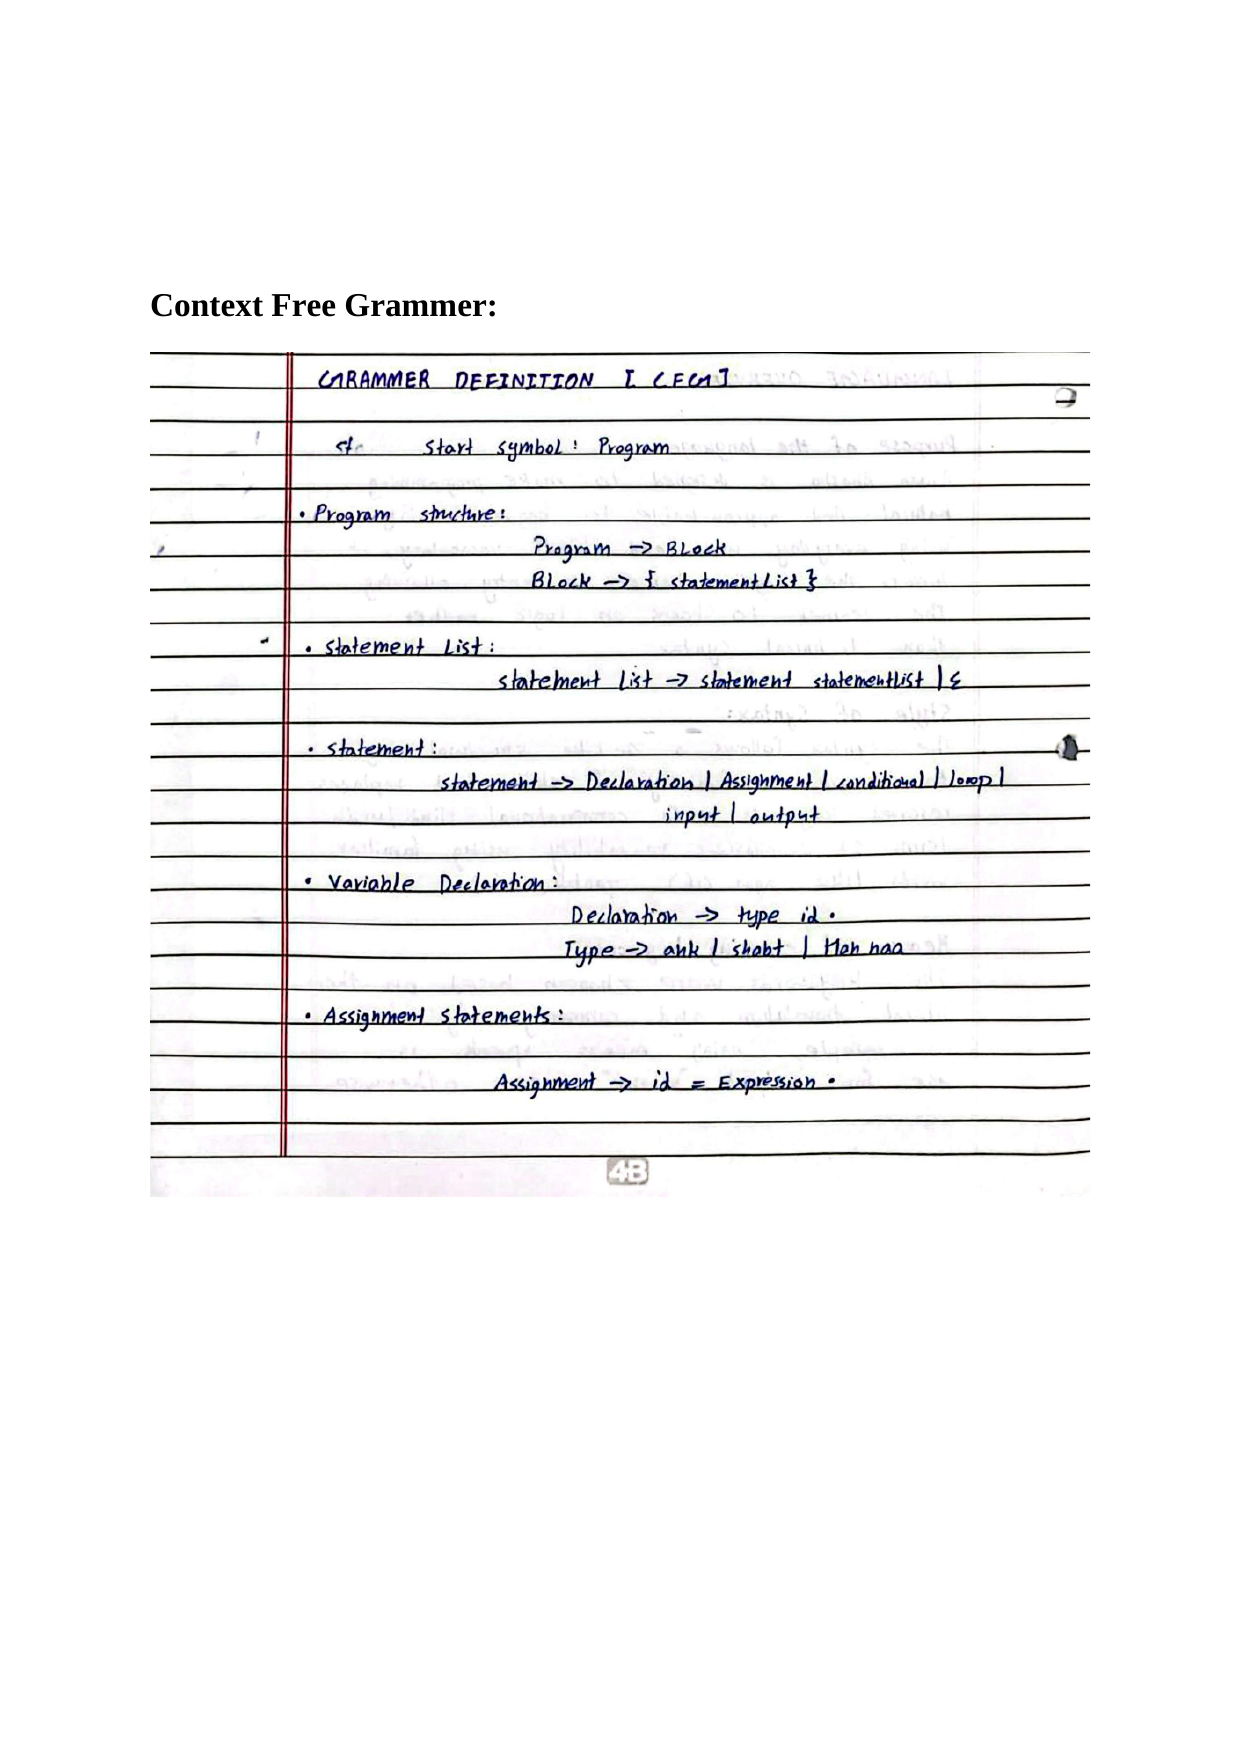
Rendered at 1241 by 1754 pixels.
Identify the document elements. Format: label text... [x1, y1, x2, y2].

text Context Free Grammer: [150, 285, 1090, 323]
picture [150, 352, 1091, 1231]
